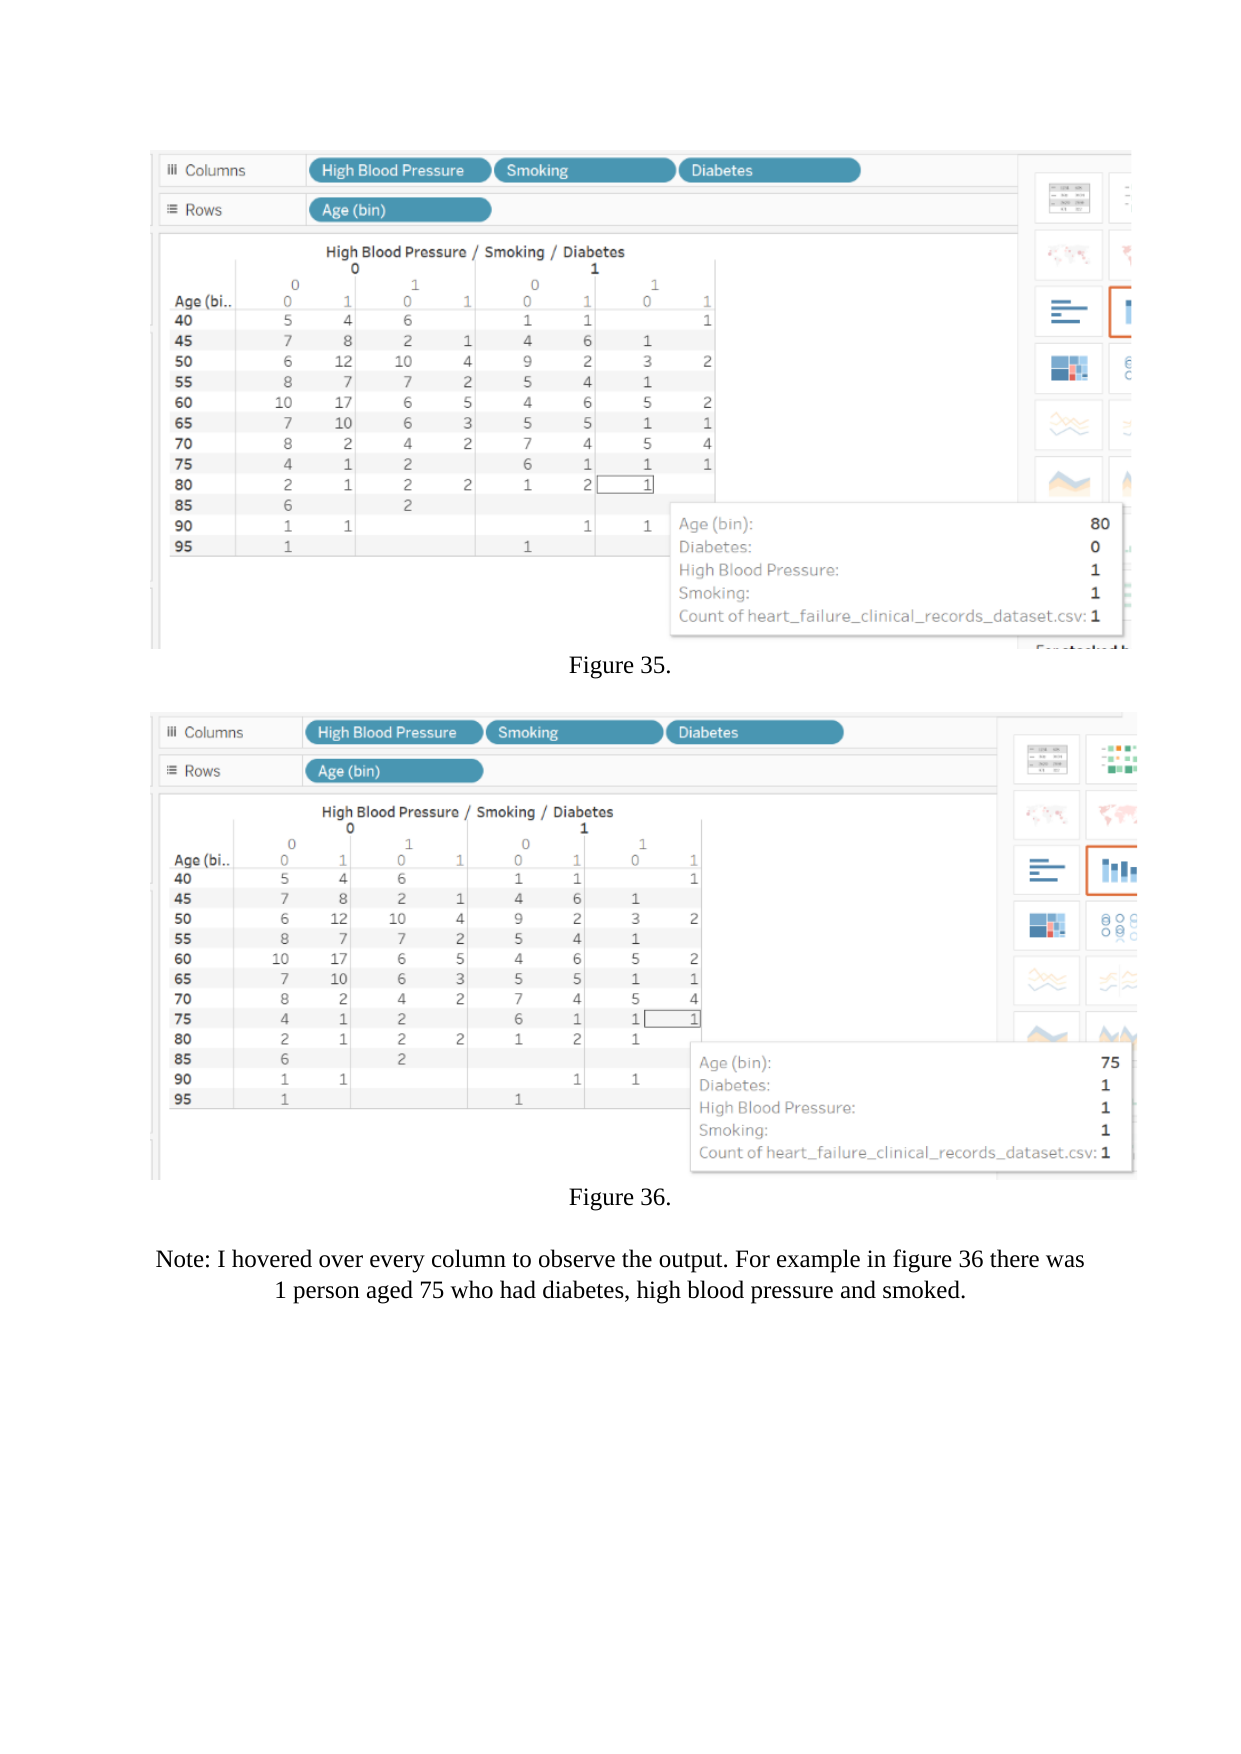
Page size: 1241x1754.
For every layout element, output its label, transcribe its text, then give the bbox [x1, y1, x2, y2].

list Figure 36. [150, 1182, 1090, 1210]
picture [150, 150, 1132, 649]
list Figure 35. [150, 650, 1090, 679]
list Note: I hovered over every column to observe the output. For example in figure 36 there was 1 person aged 75 who had diabetes, high blood pressure and smoked. [150, 1244, 1090, 1303]
picture [150, 712, 1138, 1180]
